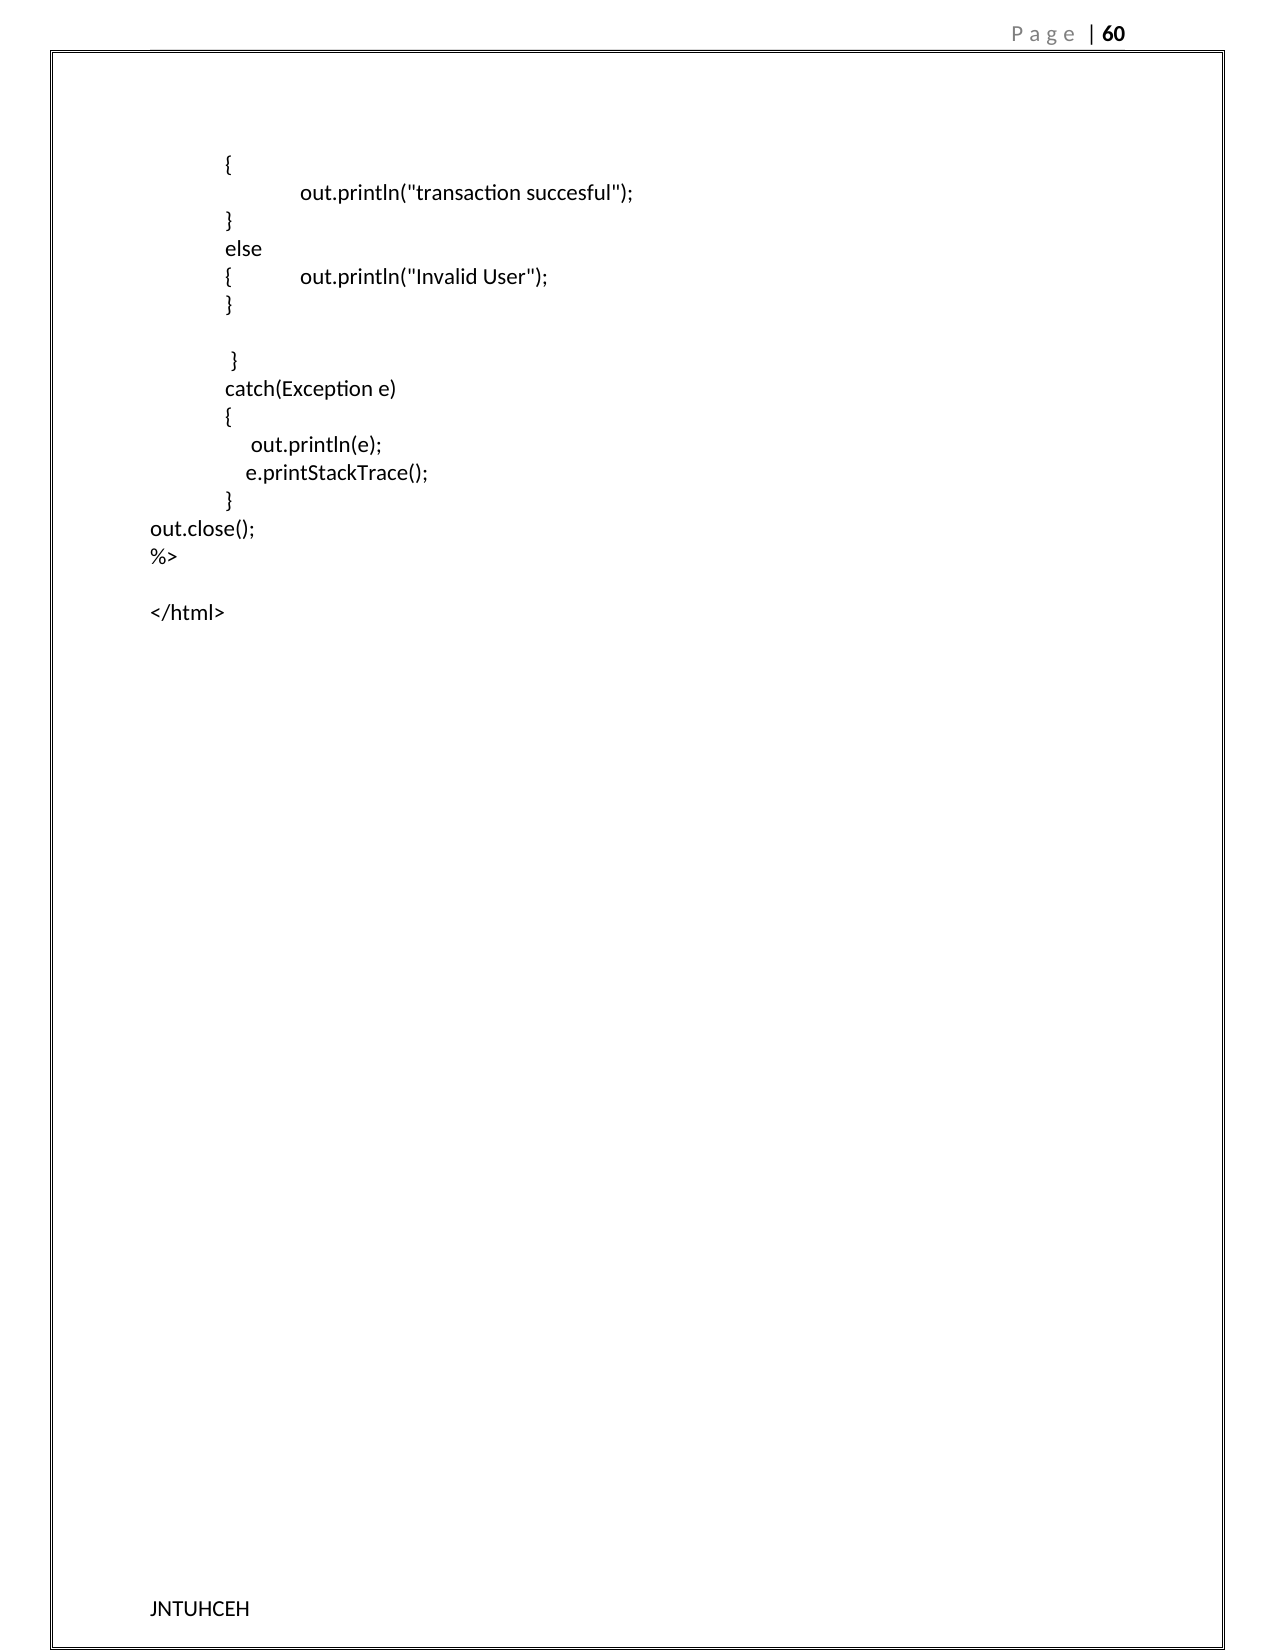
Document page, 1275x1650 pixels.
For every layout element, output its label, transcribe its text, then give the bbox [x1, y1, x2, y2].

text } [150, 206, 1125, 234]
text { out.println("Invalid User"); [150, 262, 1125, 290]
text out.close(); [150, 514, 1125, 542]
text e.printStackTrace(); [150, 458, 1125, 486]
text out.println(e); [150, 430, 1125, 458]
text { [150, 402, 1125, 430]
text out.println("transaction succesful"); [150, 178, 1125, 206]
text else [150, 234, 1125, 262]
text catch(Exception e) [150, 374, 1125, 402]
text } [150, 290, 1125, 318]
text { [150, 150, 1125, 178]
text </html> [150, 598, 1125, 626]
text %> [150, 542, 1125, 570]
text } [150, 346, 1125, 374]
text } [150, 486, 1125, 514]
